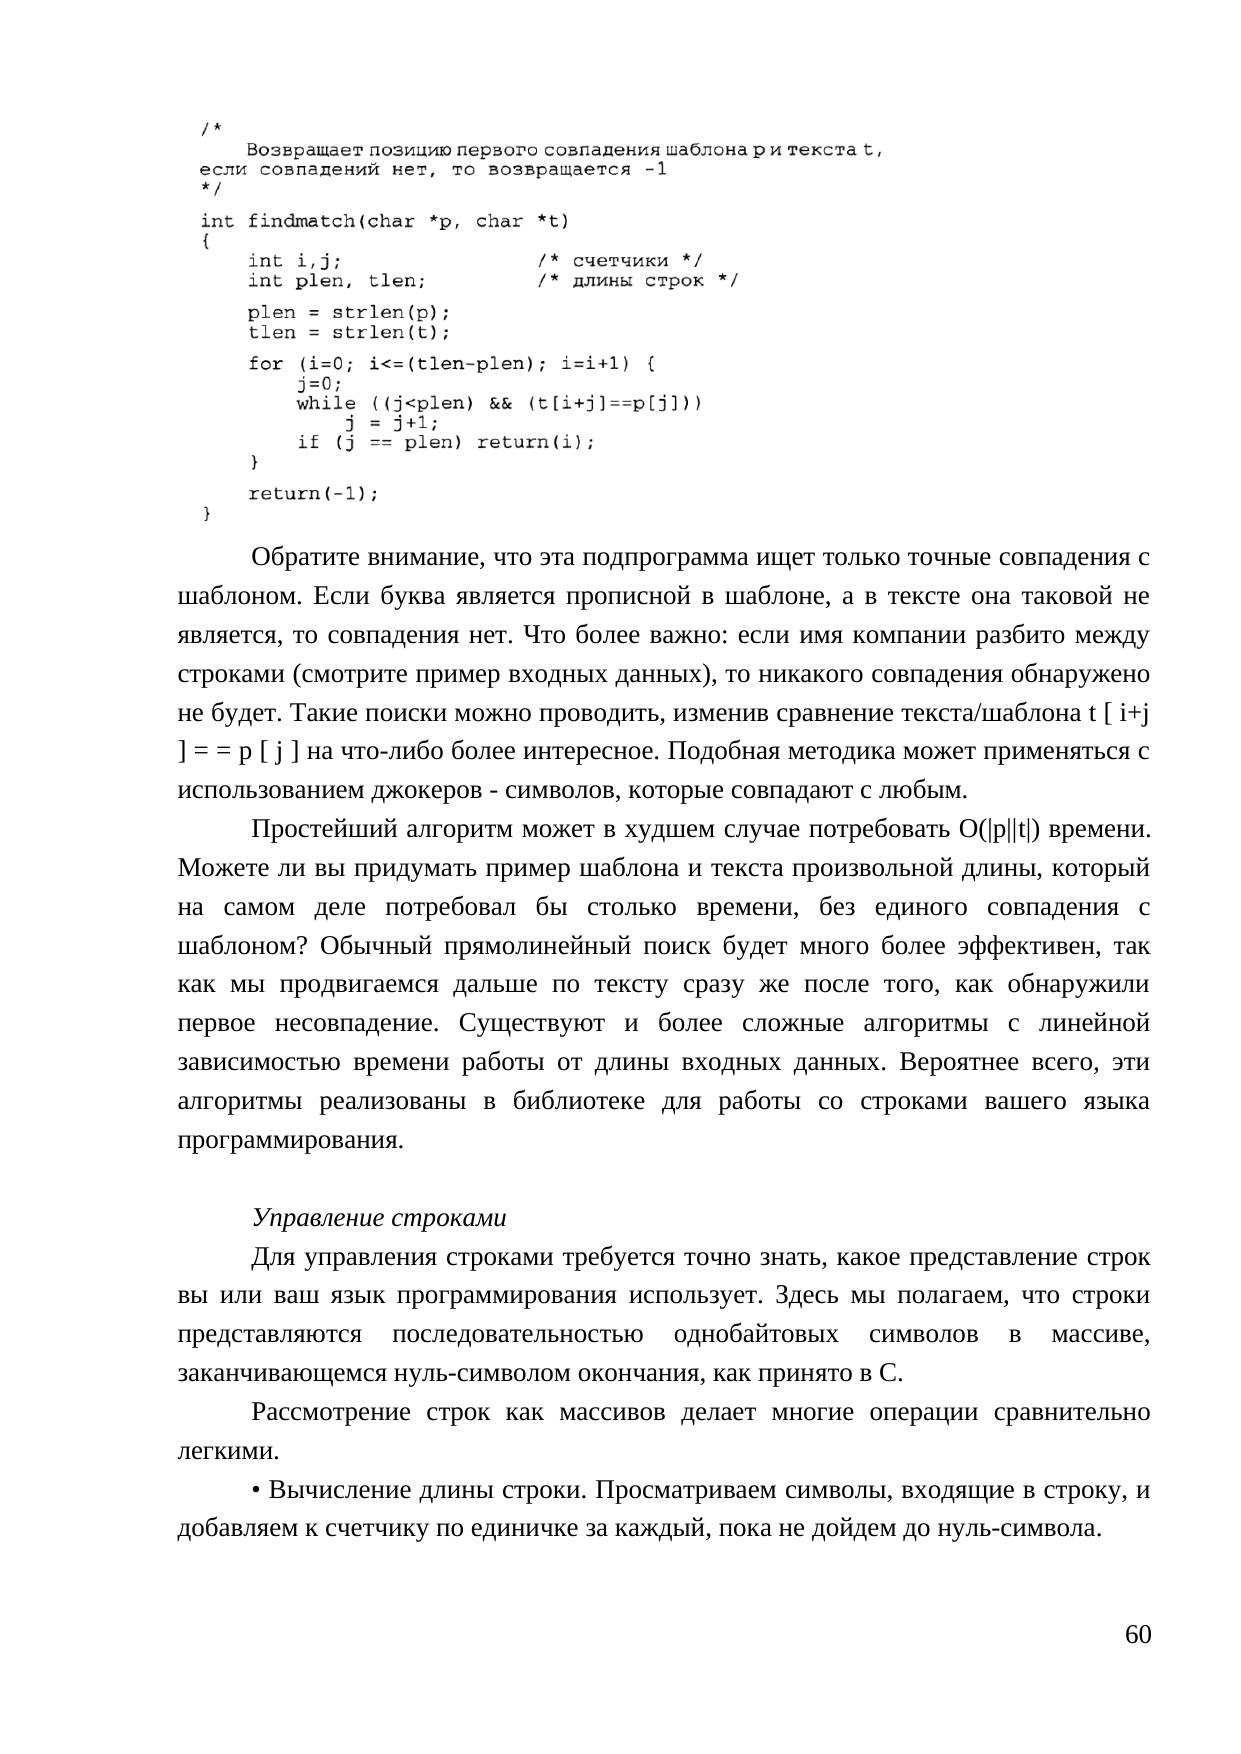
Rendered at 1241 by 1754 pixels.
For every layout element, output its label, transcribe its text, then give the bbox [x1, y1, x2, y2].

text • Вычисление длины строки. Просматриваем символы, входящие в строку, и добавляем к счетчику по единичке за каждый, пока не дойдем до нуль-символа. [177, 1473, 1152, 1543]
picture [177, 118, 892, 533]
text Для управления строками требуется точно знать, какое представление строк вы или ваш язык программирования использует. Здесь мы полагаем, что строки представляются последовательностью однобайтовых символов в массиве, заканчивающемся нуль-символом окончания, как принято в С. [177, 1239, 1152, 1387]
text Рассмотрение строк как массивов делает многие операции сравнительно легкими. [177, 1395, 1152, 1465]
text Обратите внимание, что эта подпрограмма ищет только точные совпадения с шаблоном. Если буква является прописной в шаблоне, а в тексте она таковой не является, то совпадения нет. Что более важно: если имя компании разбито между строками (смотрите пример входных данных), то никакого совпадения обнаружено не будет. Такие поиски можно проводить, изменив сравнение текста/шаблона t [ i+j ] = = р [ j ] на что-либо более интересное. Подобная методика может применяться с использованием джокеров - символов, которые совпадают с любым. [177, 540, 1152, 804]
text Управление строками [177, 1201, 1152, 1232]
text Простейший алгоритм может в худшем случае потребовать О(|р||t|) времени. Можете ли вы придумать пример шаблона и текста произвольной длины, который на самом деле потребовал бы столько времени, без единого совпадения с шаблоном? Обычный прямолинейный поиск будет много более эффективен, так как мы продвигаемся дальше по тексту сразу же после того, как обнаружили первое несовпадение. Существуют и более сложные алгоритмы с линейной зависимостью времени работы от длины входных данных. Вероятнее всего, эти алгоритмы реализованы в библиотеке для работы со строками вашего языка программирования. [177, 812, 1152, 1154]
